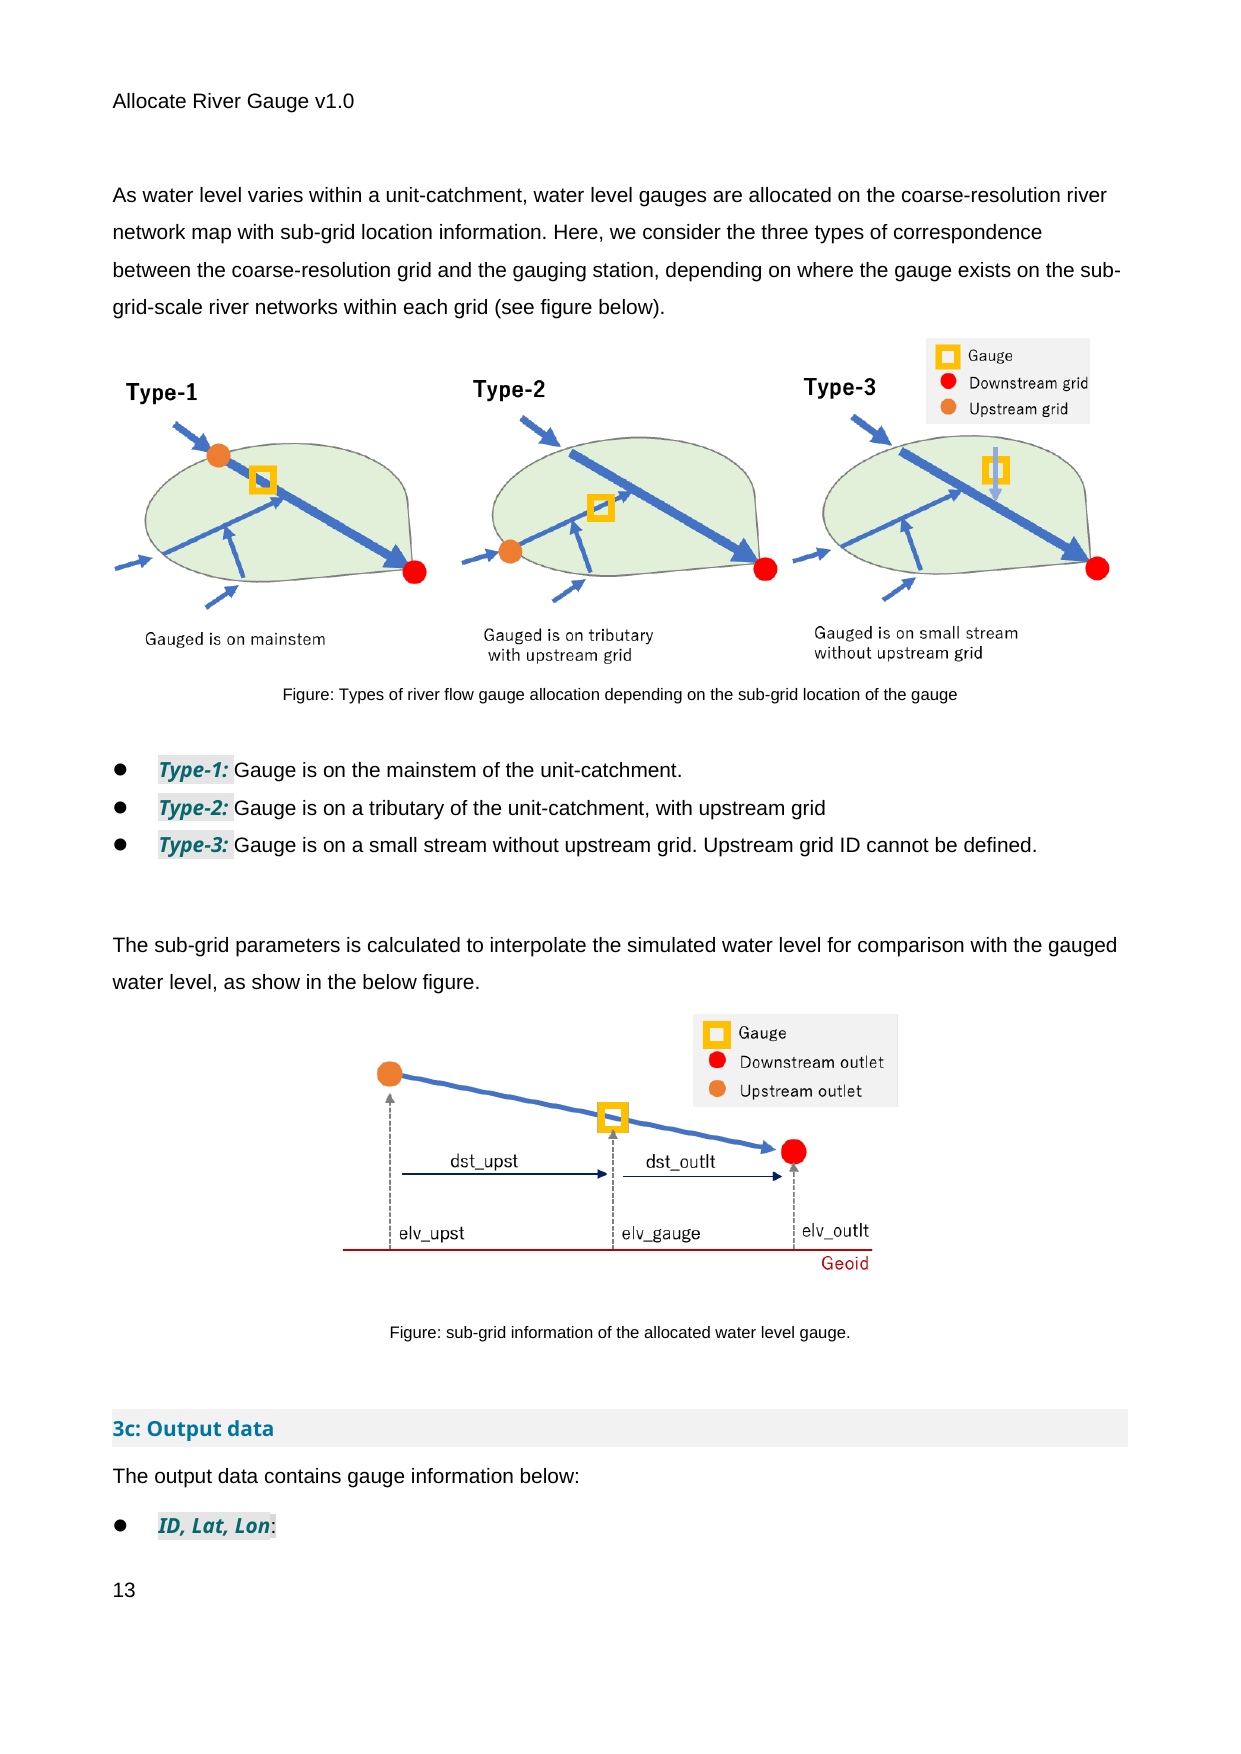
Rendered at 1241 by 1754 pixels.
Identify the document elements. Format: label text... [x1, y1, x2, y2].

text As water level varies within a unit-catchment, water level gauges are allocated on the coarse-resolution river network map with sub-grid location information. Here, we consider the three types of correspondence between the coarse-resolution grid and the gauging station, depending on where the gauge exists on the sub-grid-scale river networks within each grid (see figure below). [112, 176, 1128, 326]
list Type-1: Gauge is on the mainstem of the unit-catchment. [112, 751, 1128, 788]
text The output data contains gauge information below: [112, 1457, 1128, 1494]
text The sub-grid parameters is calculated to interpolate the simulated water level for comparison with the gauged water level, as show in the below figure. [112, 926, 1128, 1001]
list ID, Lat, Lon: [112, 1507, 1128, 1544]
list Type-3: Gauge is on a small stream without upstream grid. Upstream grid ID cannot be defined. [112, 826, 1128, 863]
picture [112, 338, 1128, 676]
picture [342, 1013, 898, 1285]
list Type-2: Gauge is on a tributary of the unit-catchment, with upstream grid [112, 788, 1128, 826]
text Figure: Types of river flow gauge allocation depending on the sub-grid location of the gauge [112, 676, 1128, 713]
text Figure: sub-grid information of the allocated water level gauge. [112, 1313, 1128, 1351]
subtitle 3c: Output data [112, 1409, 1128, 1447]
